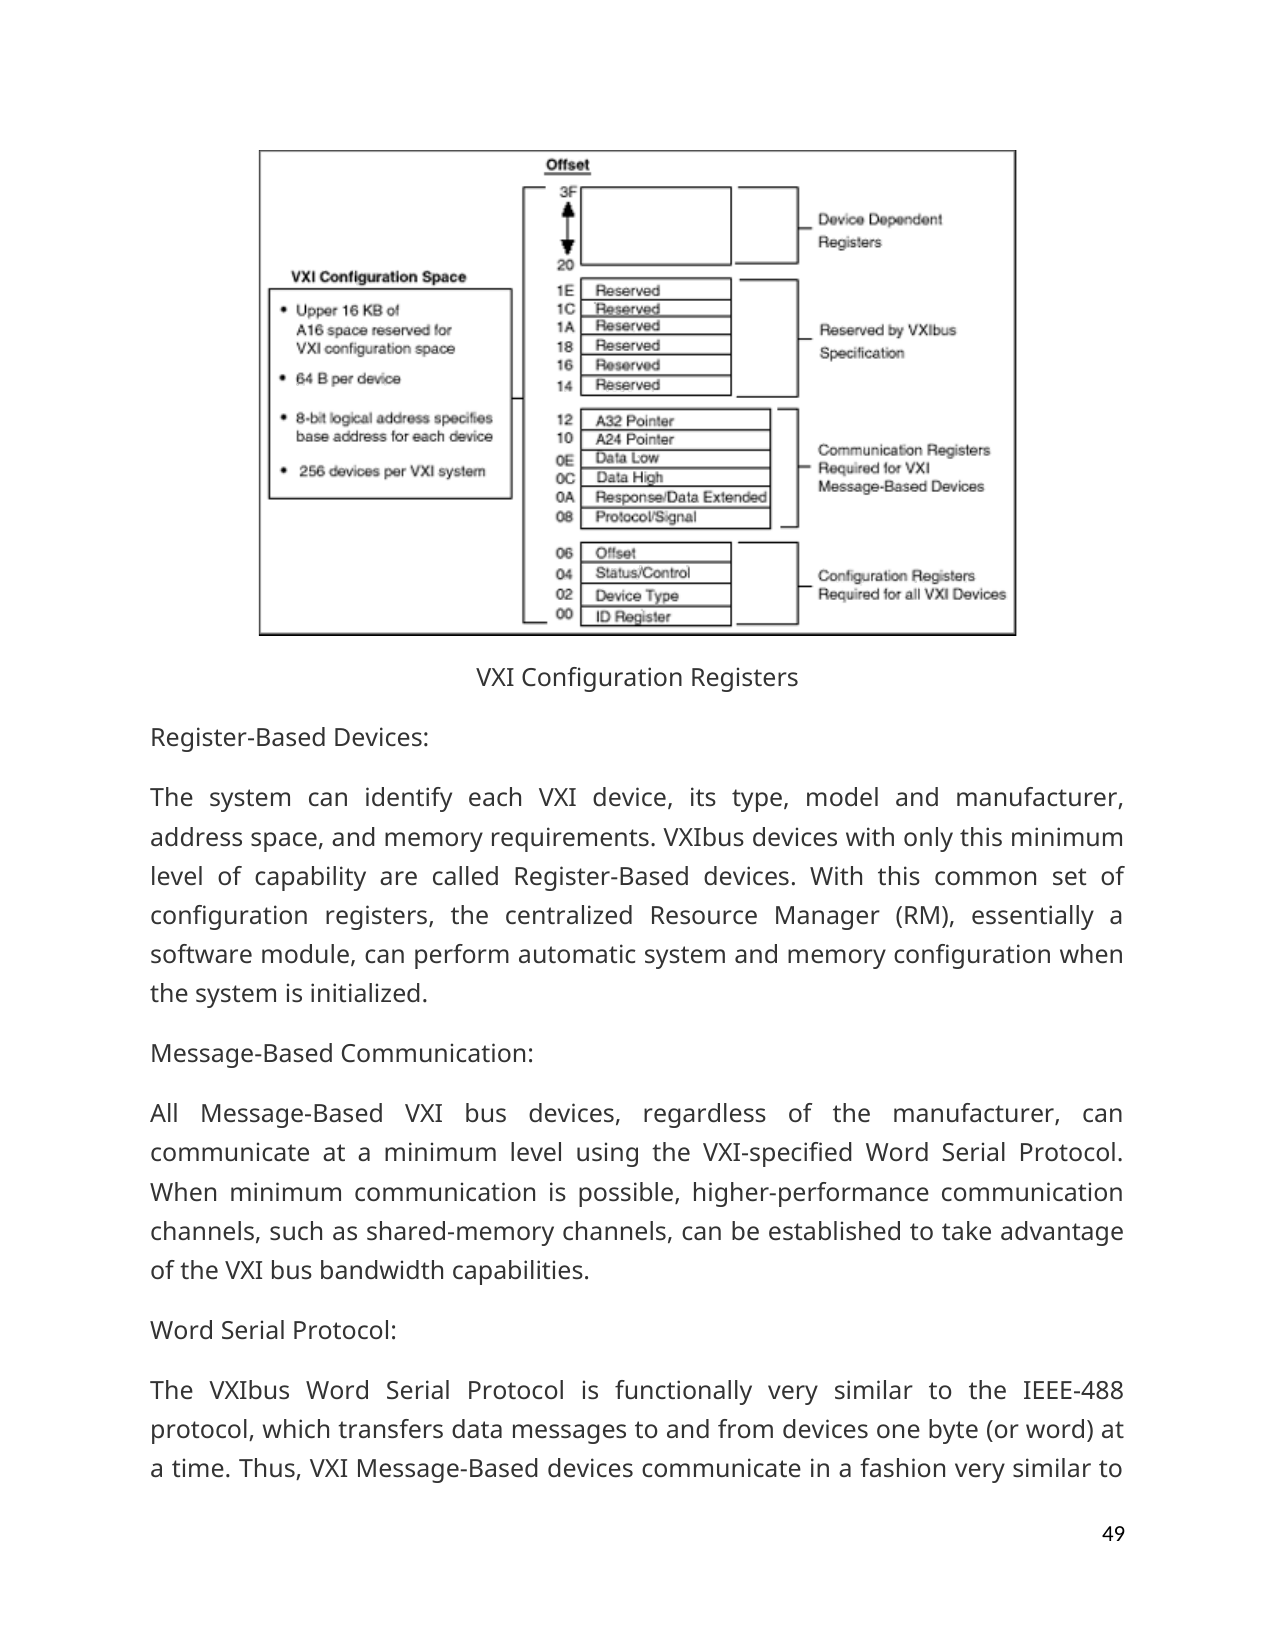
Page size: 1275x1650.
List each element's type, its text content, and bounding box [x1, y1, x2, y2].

picture [258, 150, 1017, 636]
text The system can identify each VXI device, its type, model and manufacturer, address space, and memory requirements. VXIbus devices with only this minimum level of capability are called Register-Based devices. With this common set of configuration registers, the centralized Resource Manager (RM), essentially a software module, can perform automatic system and memory configuration when the system is initialized. [150, 780, 1125, 1010]
text Register-Based Devices: [150, 720, 1125, 754]
text Message-Based Communication: [150, 1036, 1125, 1070]
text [150, 1373, 1125, 1485]
text VXI Configuration Registers [150, 660, 1125, 694]
text Word Serial Protocol: [150, 1313, 1125, 1347]
text All Message-Based VXI bus devices, regardless of the manufacturer, can communicate at a minimum level using the VXI-specified Word Serial Protocol. When minimum communication is possible, higher-performance communication channels, such as shared-memory channels, can be established to take advantage of the VXI bus bandwidth capabilities. [150, 1096, 1125, 1287]
